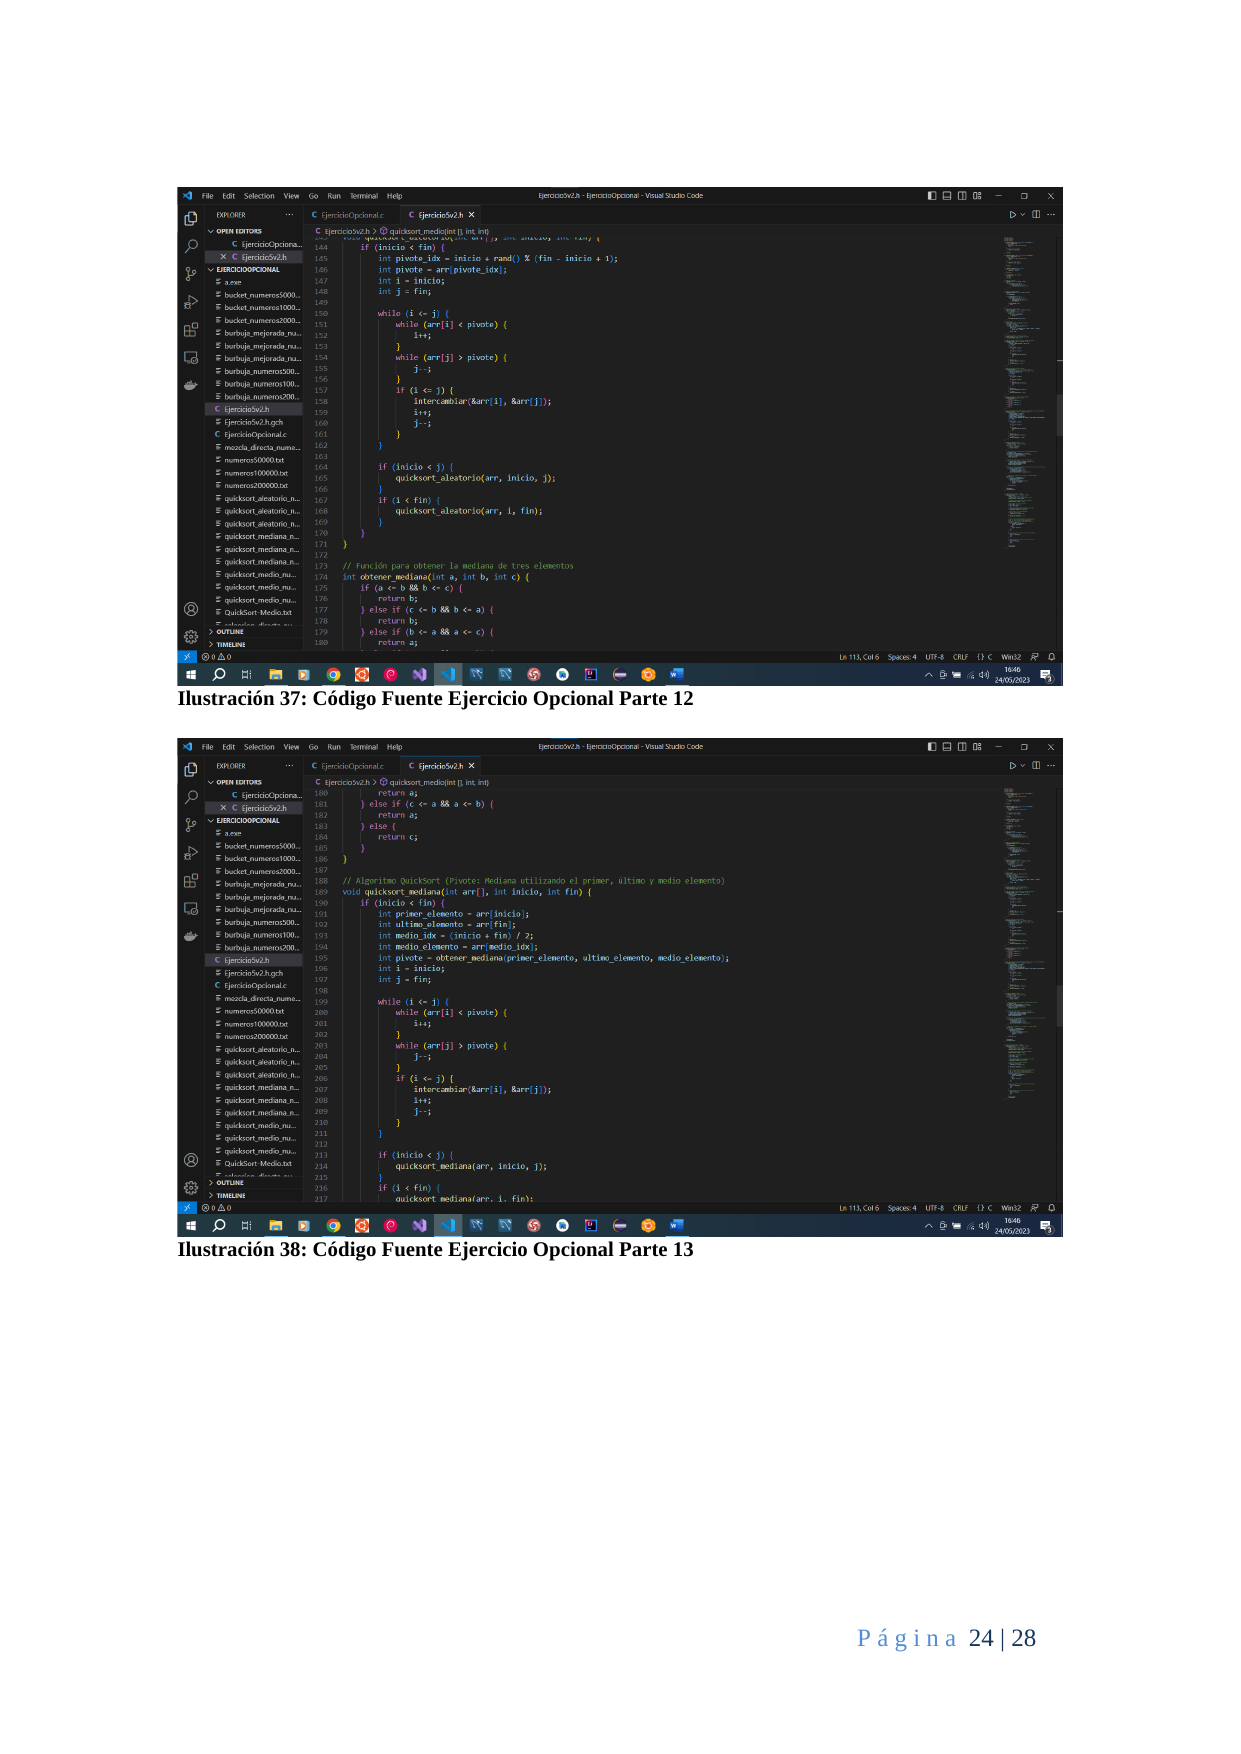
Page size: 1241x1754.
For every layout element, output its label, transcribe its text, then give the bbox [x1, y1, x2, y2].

picture [177, 738, 1063, 1237]
picture [177, 187, 1063, 686]
